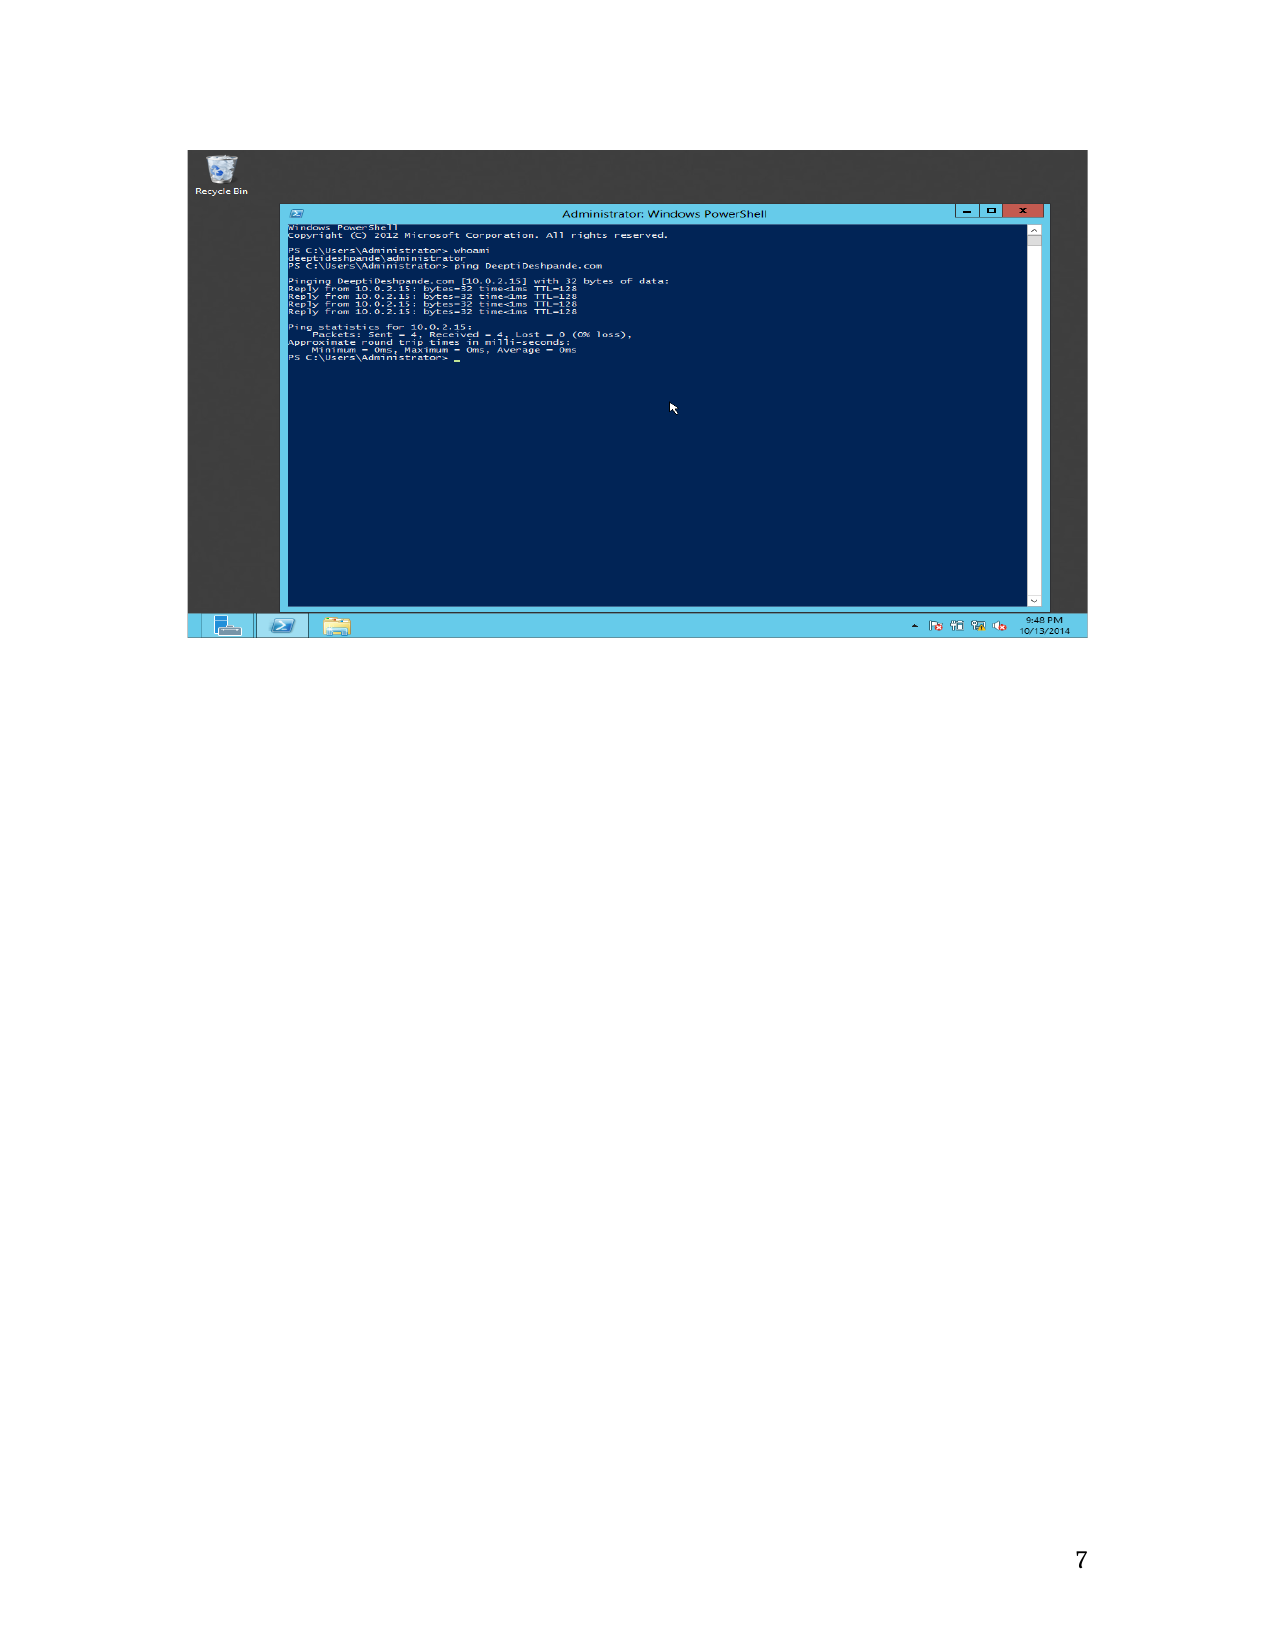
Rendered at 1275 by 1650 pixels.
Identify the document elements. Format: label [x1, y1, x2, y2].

picture [187, 150, 1088, 638]
